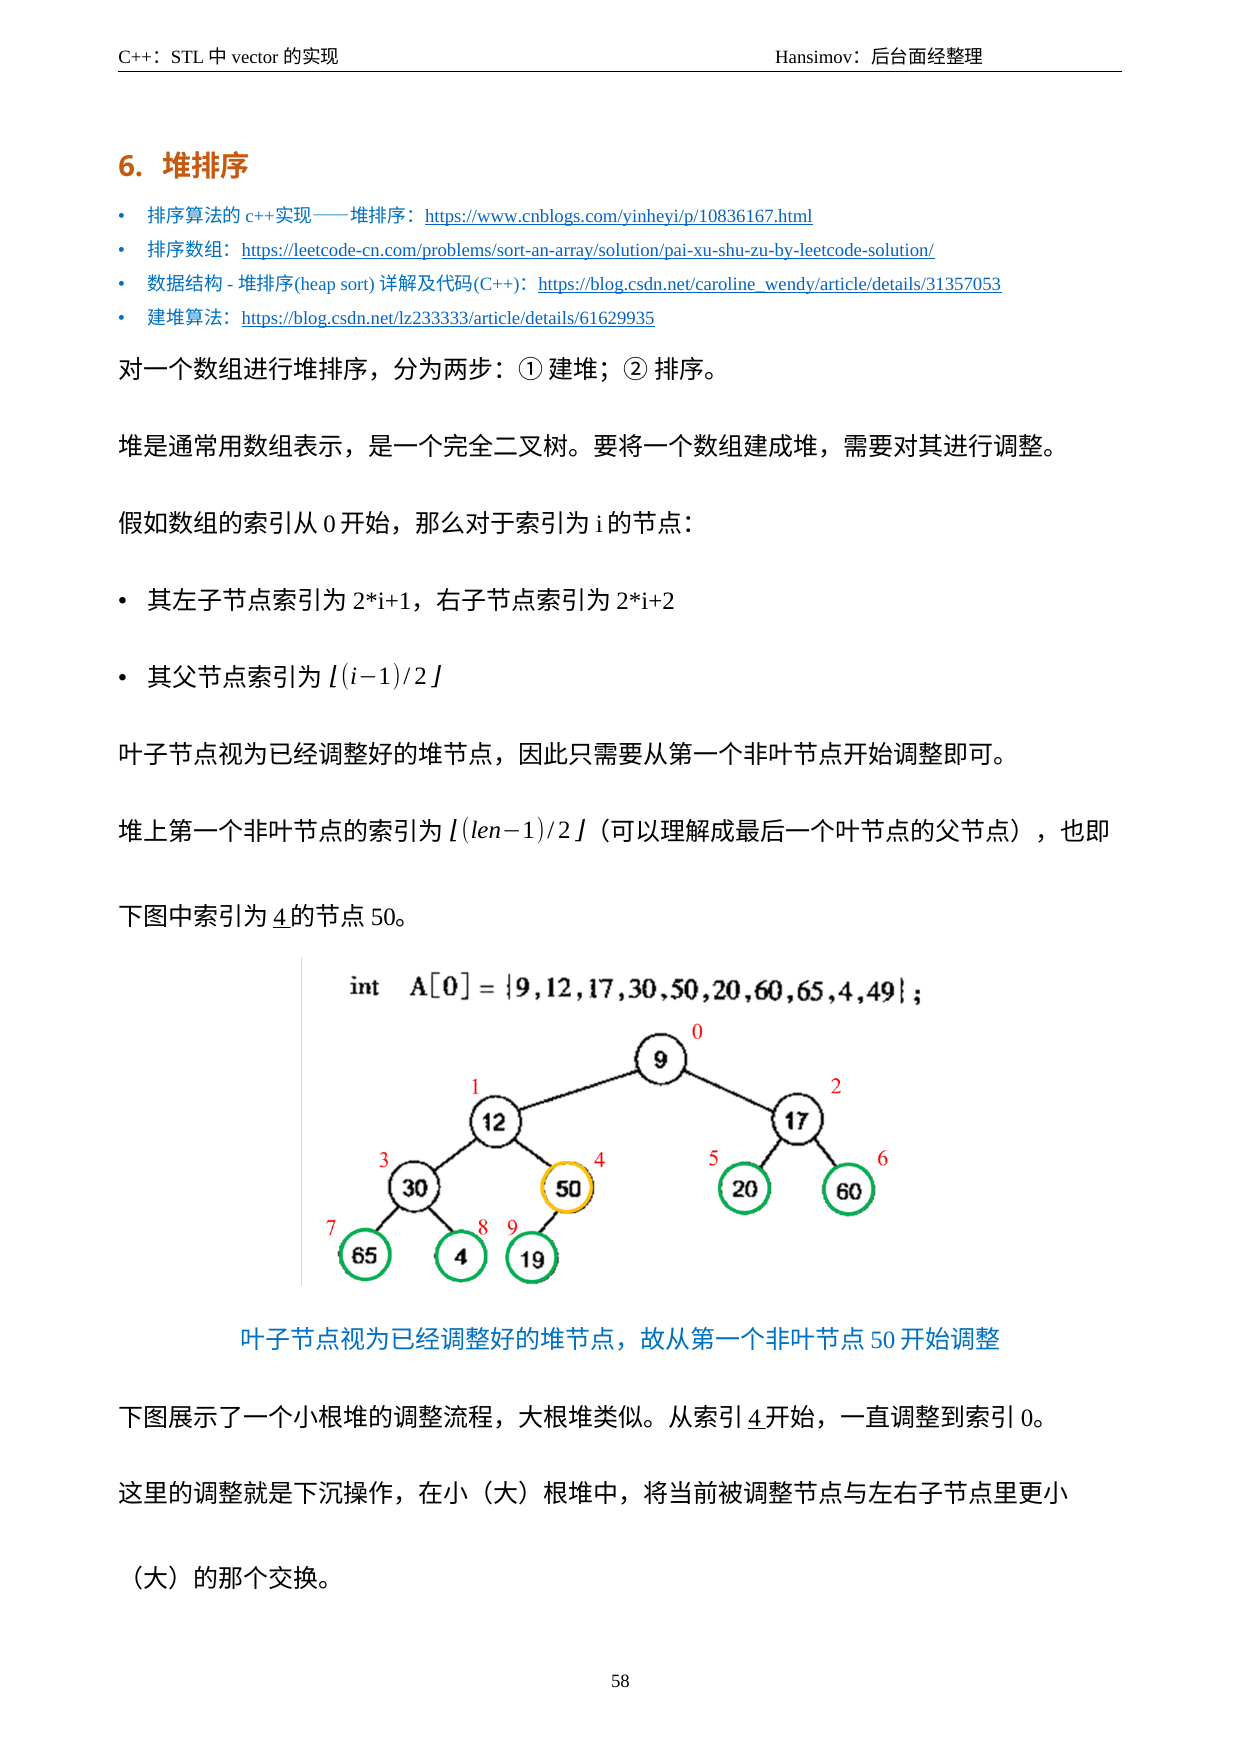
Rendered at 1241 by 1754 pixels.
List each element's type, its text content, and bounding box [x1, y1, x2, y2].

subtitle 堆排序 [118, 130, 1122, 198]
text 其父节点索引为 [118, 642, 1122, 709]
text 叶子节点视为已经调整好的堆节点，故从第一个非叶节点50开始调整 [118, 1304, 1122, 1372]
picture [295, 957, 945, 1286]
text 假如数组的索引从0开始，那么对于索引为i的节点： [118, 488, 1122, 556]
text 排序算法的c++实现——堆排序：https://www.cnblogs.com/yinheyi/p/10836167.html [118, 198, 1122, 232]
text 下图展示了一个小根堆的调整流程，大根堆类似。从索引4开始，一直调整到索引0。 [118, 1381, 1122, 1449]
text 堆是通常用数组表示，是一个完全二叉树。要将一个数组建成堆，需要对其进行调整。 [118, 411, 1122, 478]
text 数据结构 - 堆排序(heap sort) 详解及代码(C++)：https://blog.csdn.net/caroline_wendy/article/details/31357053 [118, 266, 1122, 300]
text 堆上第一个非叶节点的索引为 （可以理解成最后一个叶节点的父节点），也即下图中索引为4的节点50。 [118, 796, 1122, 948]
text 这里的调整就是下沉操作，在小（大）根堆中，将当前被调整节点与左右子节点里更小（大）的那个交换。 [118, 1458, 1122, 1611]
text 建堆算法：https://blog.csdn.net/lz233333/article/details/61629935 [118, 300, 1122, 334]
text 叶子节点视为已经调整好的堆节点，因此只需要从第一个非叶节点开始调整即可。 [118, 718, 1122, 786]
text 其左子节点索引为2*i+1，右子节点索引为2*i+2 [118, 564, 1122, 632]
text 对一个数组进行堆排序，分为两步：① 建堆；② 排序。 [118, 334, 1122, 402]
text 排序数组：https://leetcode-cn.com/problems/sort-an-array/solution/pai-xu-shu-zu-by-leetcode-solution/ [118, 232, 1122, 266]
